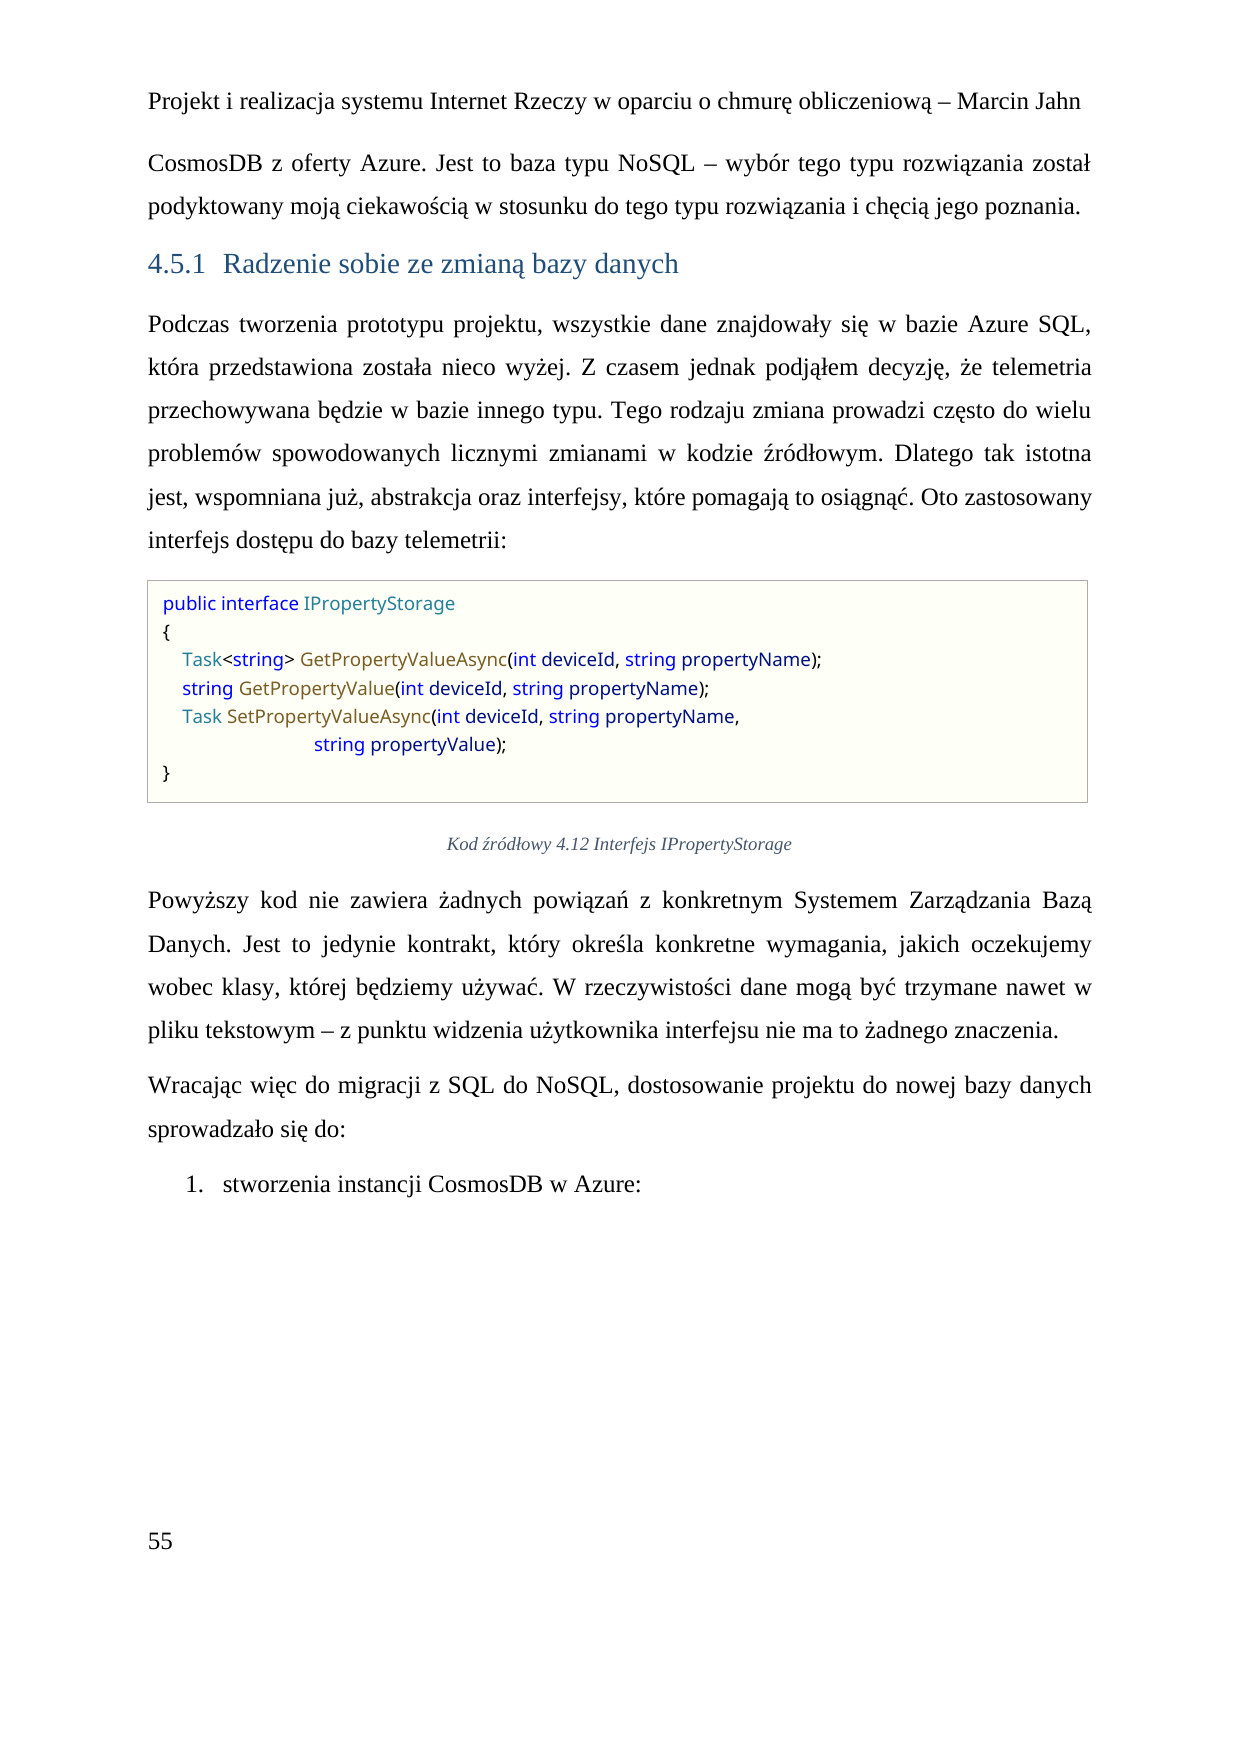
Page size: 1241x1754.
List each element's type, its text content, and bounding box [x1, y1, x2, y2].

subtitle Radzenie sobie ze zmianą bazy danych [148, 246, 1093, 280]
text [148, 148, 1093, 219]
list stworzenia instancji CosmosDB w Azure: [185, 1169, 1093, 1198]
text Powyższy kod nie zawiera żadnych powiązań z konkretnym Systemem Zarządzania Bazą Danych. Jest to jedynie kontrakt, który określa konkretne wymagania, jakich oczekujemy wobec klasy, której będziemy używać. W rzeczywistości dane mogą być trzymane nawet w pliku tekstowym – z punktu widzenia użytkownika interfejsu nie ma to żadnego znaczenia. [148, 886, 1093, 1044]
text Podczas tworzenia prototypu projektu, wszystkie dane znajdowały się w bazie Azure SQL, która przedstawiona została nieco wyżej. Z czasem jednak podjąłem decyzję, że telemetria przechowywana będzie w bazie innego typu. Tego rodzaju zmiana prowadzi często do wielu problemów spowodowanych licznymi zmianami w kodzie źródłowym. Dlatego tak istotna jest, wspomniana już, abstrakcja oraz interfejsy, które pomagają to osiągnąć. Oto zastosowany interfejs dostępu do bazy telemetrii: [148, 309, 1093, 553]
text Wracając więc do migracji z SQL do NoSQL, dostosowanie projektu do nowej bazy danych sprowadzało się do: [148, 1071, 1093, 1142]
